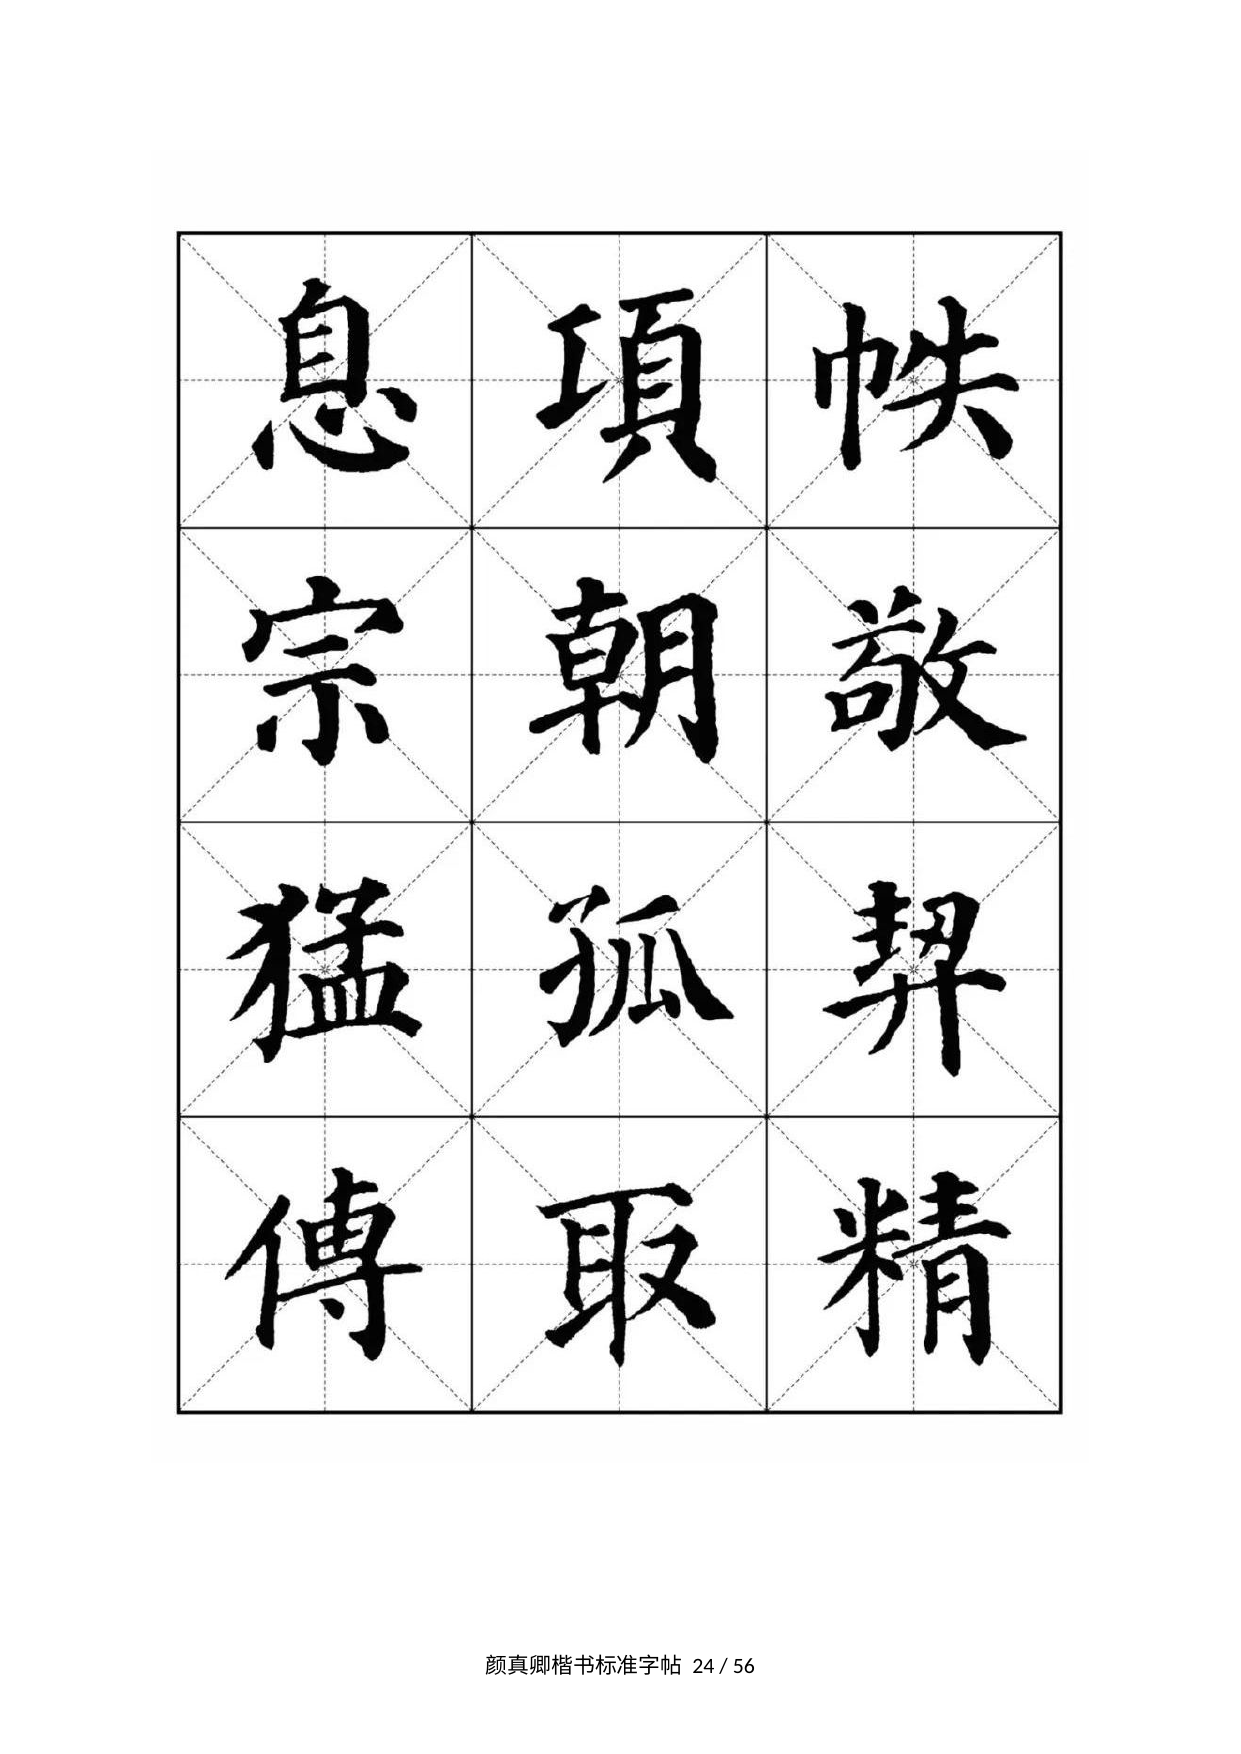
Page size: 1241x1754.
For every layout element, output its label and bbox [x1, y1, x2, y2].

picture [151, 150, 1089, 1463]
